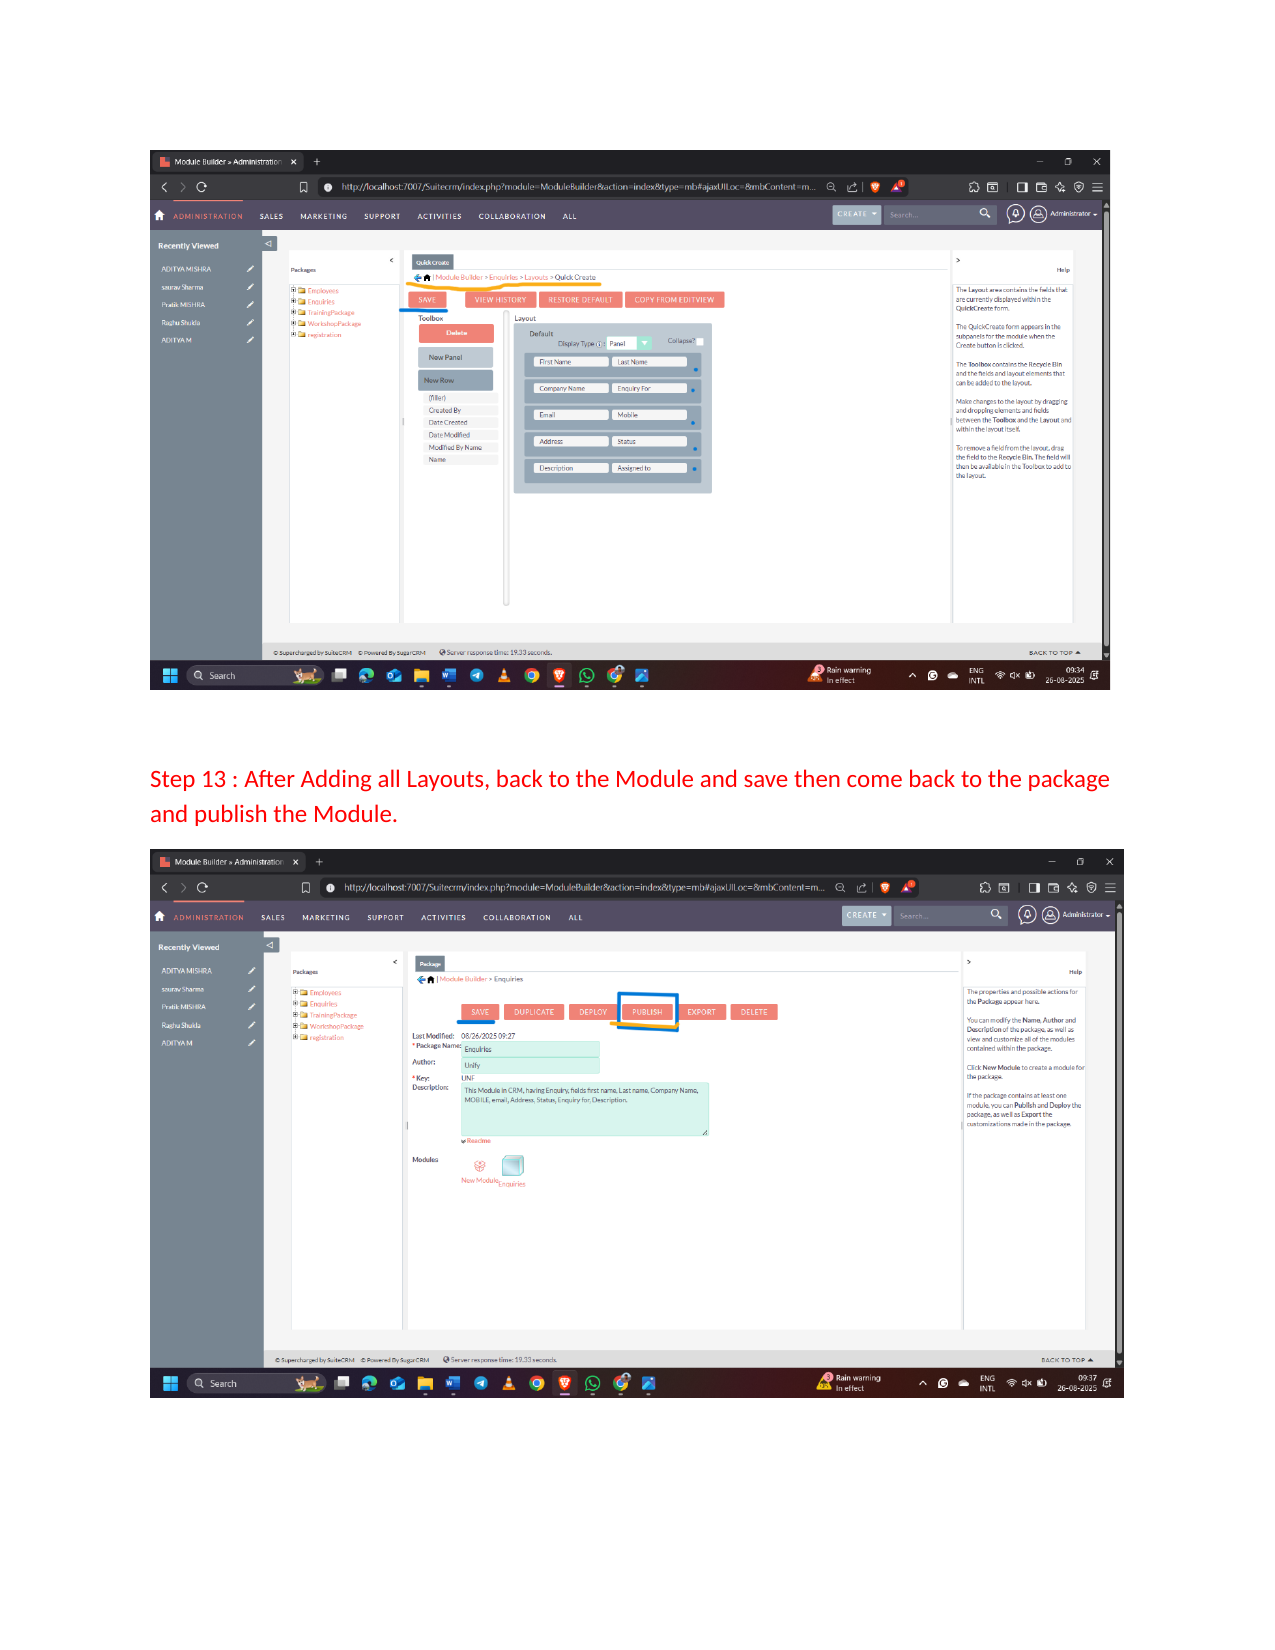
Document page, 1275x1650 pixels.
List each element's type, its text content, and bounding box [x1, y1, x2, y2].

picture [150, 849, 1124, 1398]
text Step 13 : After Adding all Layouts, back to the Module and save then come back to the package and publish the Module. [150, 763, 1125, 828]
picture [150, 150, 1110, 690]
